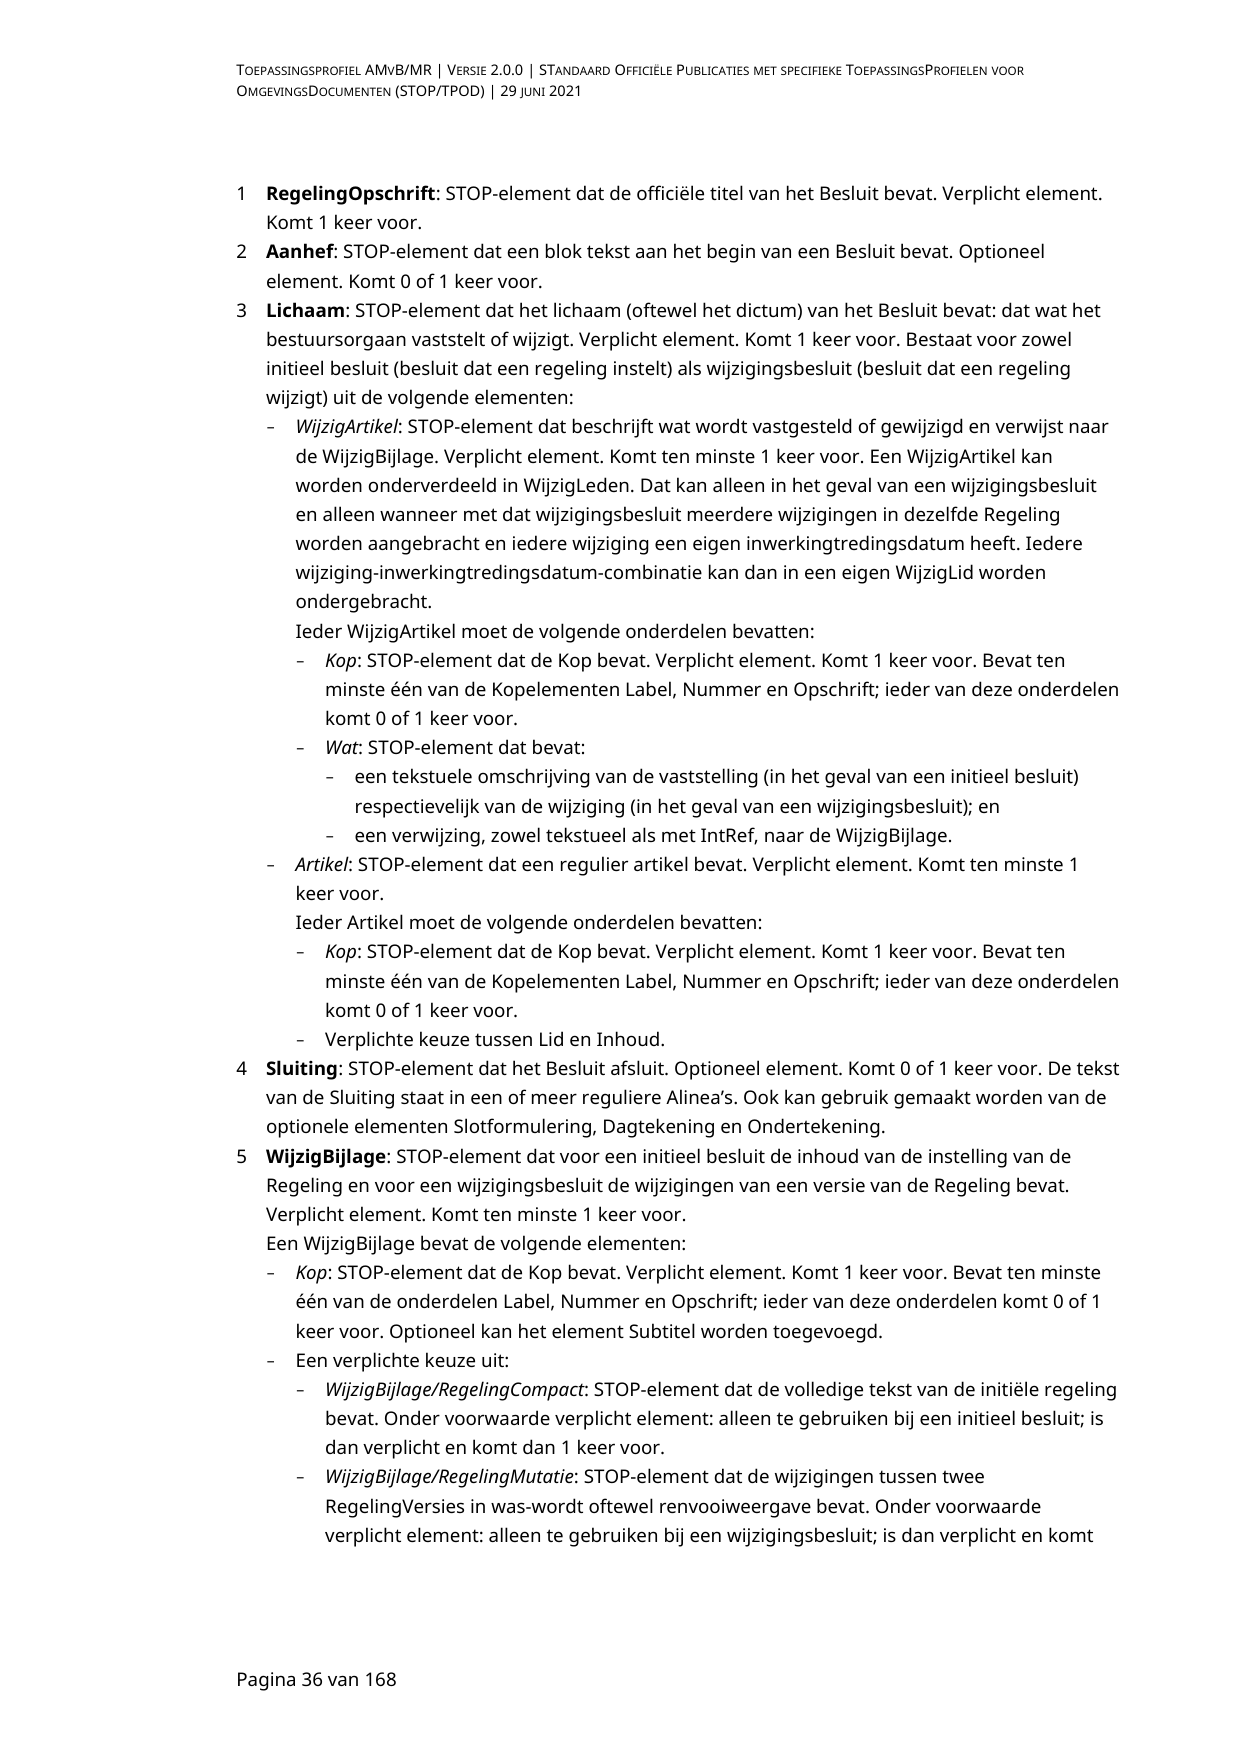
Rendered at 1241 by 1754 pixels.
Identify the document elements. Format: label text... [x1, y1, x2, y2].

text een tekstuele omschrijving van de vaststelling (in het geval van een initieel besluit) respectievelijk van de wijziging (in het geval van een wijzigingsbesluit); en [325, 761, 1122, 819]
text Kop: STOP-element dat de Kop bevat. Verplicht element. Komt 1 keer voor. Bevat ten minste één van de onderdelen Label, Nummer en Opschrift; ieder van deze onderdelen komt 0 of 1 keer voor. Optioneel kan het element Subtitel worden toegevoegd. [266, 1256, 1122, 1344]
text Kop: STOP-element dat de Kop bevat. Verplicht element. Komt 1 keer voor. Bevat ten minste één van de Kopelementen Label, Nummer en Opschrift; ieder van deze onderdelen komt 0 of 1 keer voor. [295, 936, 1122, 1023]
text Een verplichte keuze uit: [266, 1344, 1122, 1373]
text WijzigBijlage/RegelingCompact: STOP-element dat de volledige tekst van de initiële regeling bevat. Onder voorwaarde verplicht element: alleen te gebruiken bij een initieel besluit; is dan verplicht en komt dan 1 keer voor. [295, 1373, 1122, 1461]
text Sluiting: STOP-element dat het Besluit afsluit. Optioneel element. Komt 0 of 1 keer voor. De tekst van de Sluiting staat in een of meer reguliere Alinea’s. Ook kan gebruik gemaakt worden van de optionele elementen Slotformulering, Dagtekening en Ondertekening. [236, 1052, 1122, 1140]
text een verwijzing, zowel tekstueel als met IntRef, naar de WijzigBijlage. [325, 819, 1122, 848]
text WijzigBijlage: STOP-element dat voor een initieel besluit de inhoud van de instelling van de Regeling en voor een wijzigingsbesluit de wijzigingen van een versie van de Regeling bevat. Verplicht element. Komt ten minste 1 keer voor. Een WijzigBijlage bevat de volgende elementen: [236, 1140, 1122, 1256]
text Wat: STOP-element dat bevat: [295, 731, 1122, 761]
text Aanhef: STOP-element dat een blok tekst aan het begin van een Besluit bevat. Optioneel element. Komt 0 of 1 keer voor. [236, 236, 1122, 294]
text WijzigArtikel: STOP-element dat beschrijft wat wordt vastgesteld of gewijzigd en verwijst naar de WijzigBijlage. Verplicht element. Komt ten minste 1 keer voor. Een WijzigArtikel kan worden onderverdeeld in WijzigLeden. Dat kan alleen in het geval van een wijzigingsbesluit en alleen wanneer met dat wijzigingsbesluit meerdere wijzigingen in dezelfde Regeling worden aangebracht en iedere wijziging een eigen inwerkingtredingsdatum heeft. Iedere wijziging-inwerkingtredingsdatum-combinatie kan dan in een eigen WijzigLid worden ondergebracht. Ieder WijzigArtikel moet de volgende onderdelen bevatten: [266, 411, 1122, 644]
text Kop: STOP-element dat de Kop bevat. Verplicht element. Komt 1 keer voor. Bevat ten minste één van de Kopelementen Label, Nummer en Opschrift; ieder van deze onderdelen komt 0 of 1 keer voor. [295, 644, 1122, 731]
list RegelingOpschrift: STOP-element dat de officiële titel van het Besluit bevat. Verplicht element. Komt 1 keer voor. [236, 177, 1122, 236]
text Artikel: STOP-element dat een regulier artikel bevat. Verplicht element. Komt ten minste 1 keer voor. Ieder Artikel moet de volgende onderdelen bevatten: [266, 848, 1122, 936]
text Lichaam: STOP-element dat het lichaam (oftewel het dictum) van het Besluit bevat: dat wat het bestuursorgaan vaststelt of wijzigt. Verplicht element. Komt 1 keer voor. Bestaat voor zowel initieel besluit (besluit dat een regeling instelt) als wijzigingsbesluit (besluit dat een regeling wijzigt) uit de volgende elementen: [236, 294, 1122, 411]
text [295, 1461, 1122, 1548]
text Verplichte keuze tussen Lid en Inhoud. [295, 1023, 1122, 1052]
